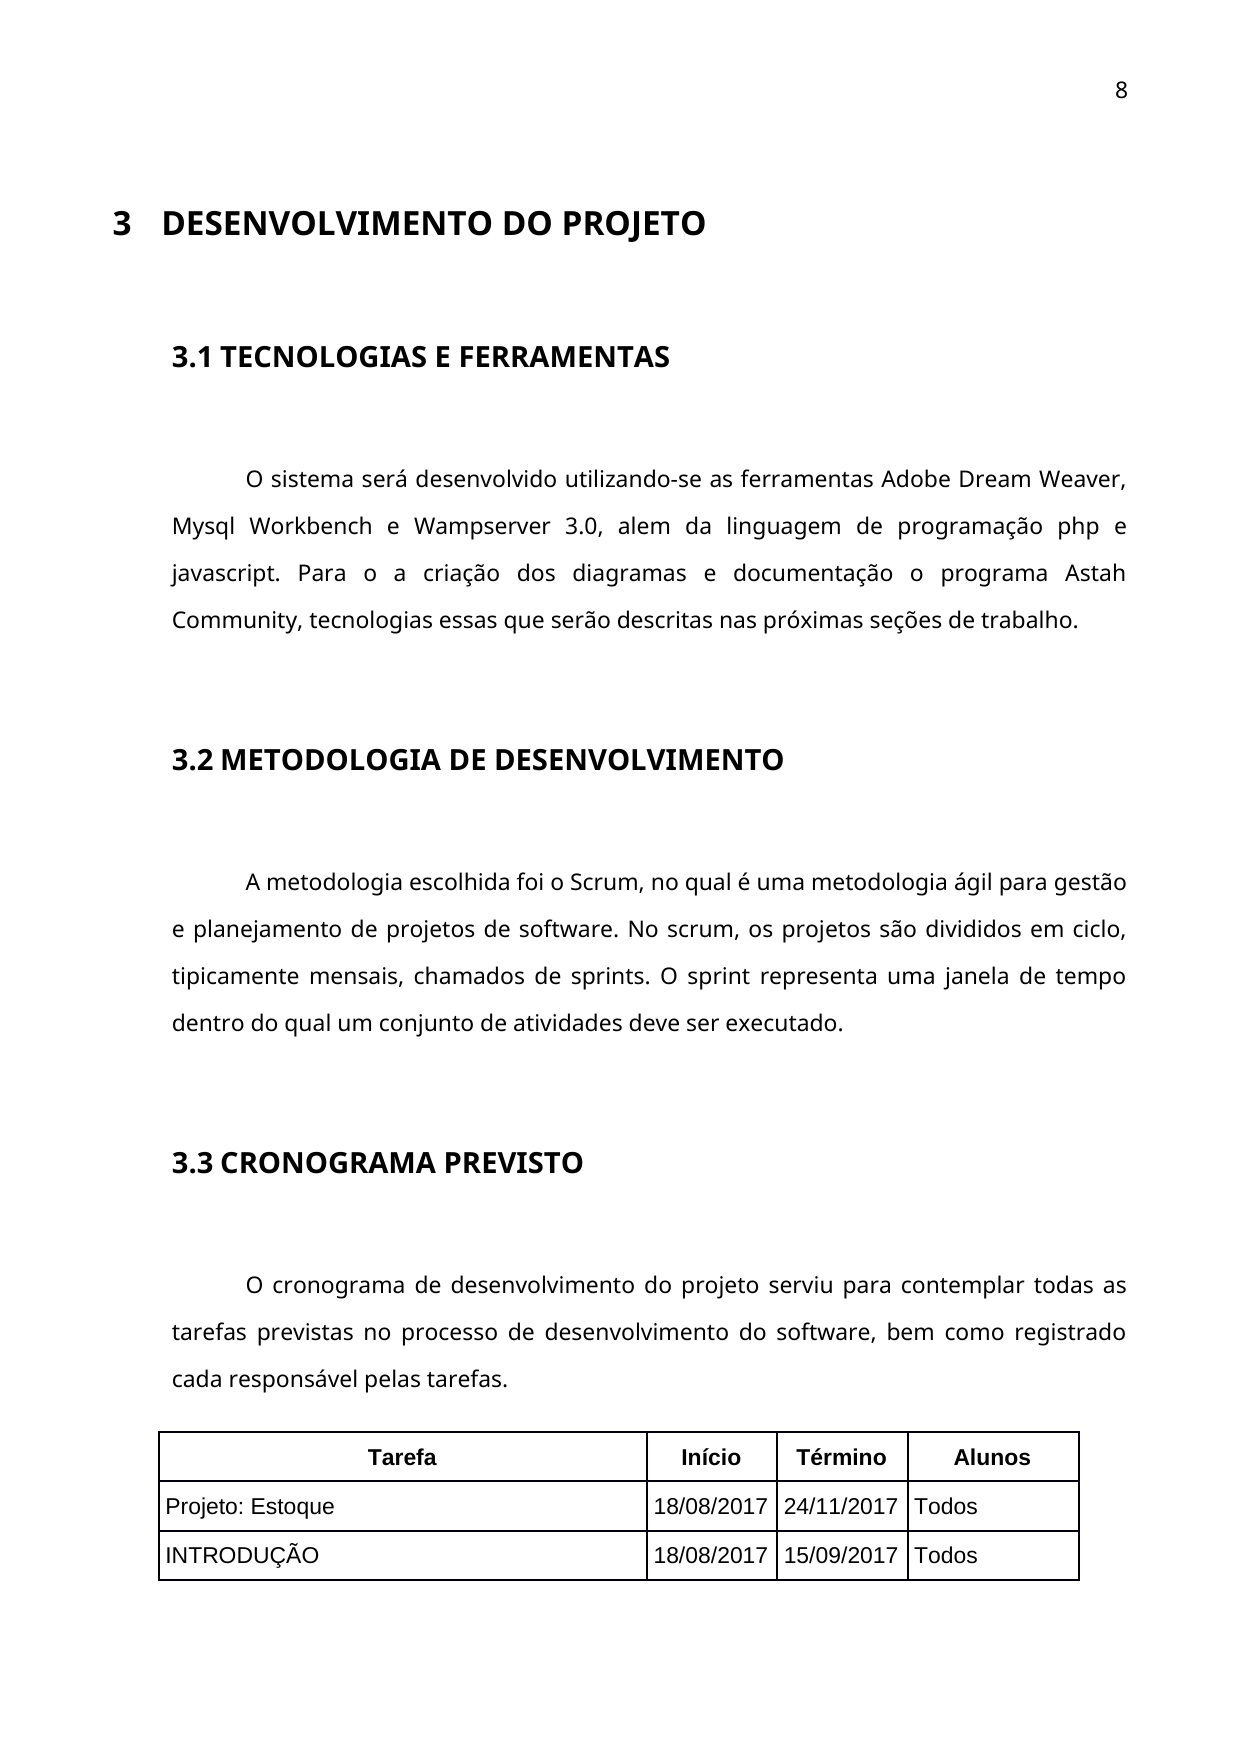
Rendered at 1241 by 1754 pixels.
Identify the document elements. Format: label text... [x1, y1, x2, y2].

text A metodologia escolhida foi o Scrum, no qual é uma metodologia ágil para gestão e planejamento de projetos de software. No scrum, os projetos são divididos em ciclo, tipicamente mensais, chamados de sprints. O sprint representa uma janela de tempo dentro do qual um conjunto de atividades deve ser executado. [172, 866, 1128, 1038]
table_cell Todos [909, 1482, 1078, 1529]
table_cell 24/11/2017 [778, 1482, 907, 1529]
subtitle TECNOLOGIAS E FERRAMENTAS [172, 336, 1128, 376]
subtitle CRONOGRAMA PREVISTO [172, 1142, 1128, 1182]
table_header Tarefa [160, 1433, 646, 1480]
table_header Alunos [909, 1433, 1078, 1480]
table_cell 18/08/2017 [648, 1532, 776, 1579]
table_cell Todos [909, 1532, 1078, 1579]
text O cronograma de desenvolvimento do projeto serviu para contemplar todas as tarefas previstas no processo de desenvolvimento do software, bem como registrado cada responsável pelas tarefas. [172, 1269, 1128, 1394]
table_cell 18/08/2017 [648, 1482, 776, 1529]
table_cell Projeto: Estoque [160, 1482, 646, 1529]
text O sistema será desenvolvido utilizando-se as ferramentas Adobe Dream Weaver, Mysql Workbench e Wampserver 3.0, alem da linguagem de programação php e javascript. Para o a criação dos diagramas e documentação o programa Astah Community, tecnologias essas que serão descritas nas próximas seções de trabalho. [172, 463, 1128, 635]
subtitle METODOLOGIA DE DESENVOLVIMENTO [172, 739, 1128, 779]
table_header Início [648, 1433, 776, 1480]
table_cell INTRODUÇÃO [160, 1532, 646, 1579]
table_header Término [778, 1433, 907, 1480]
subtitle DESENVOLVIMENTO DO PROJETO [112, 200, 1128, 245]
table_cell 15/09/2017 [778, 1532, 907, 1579]
